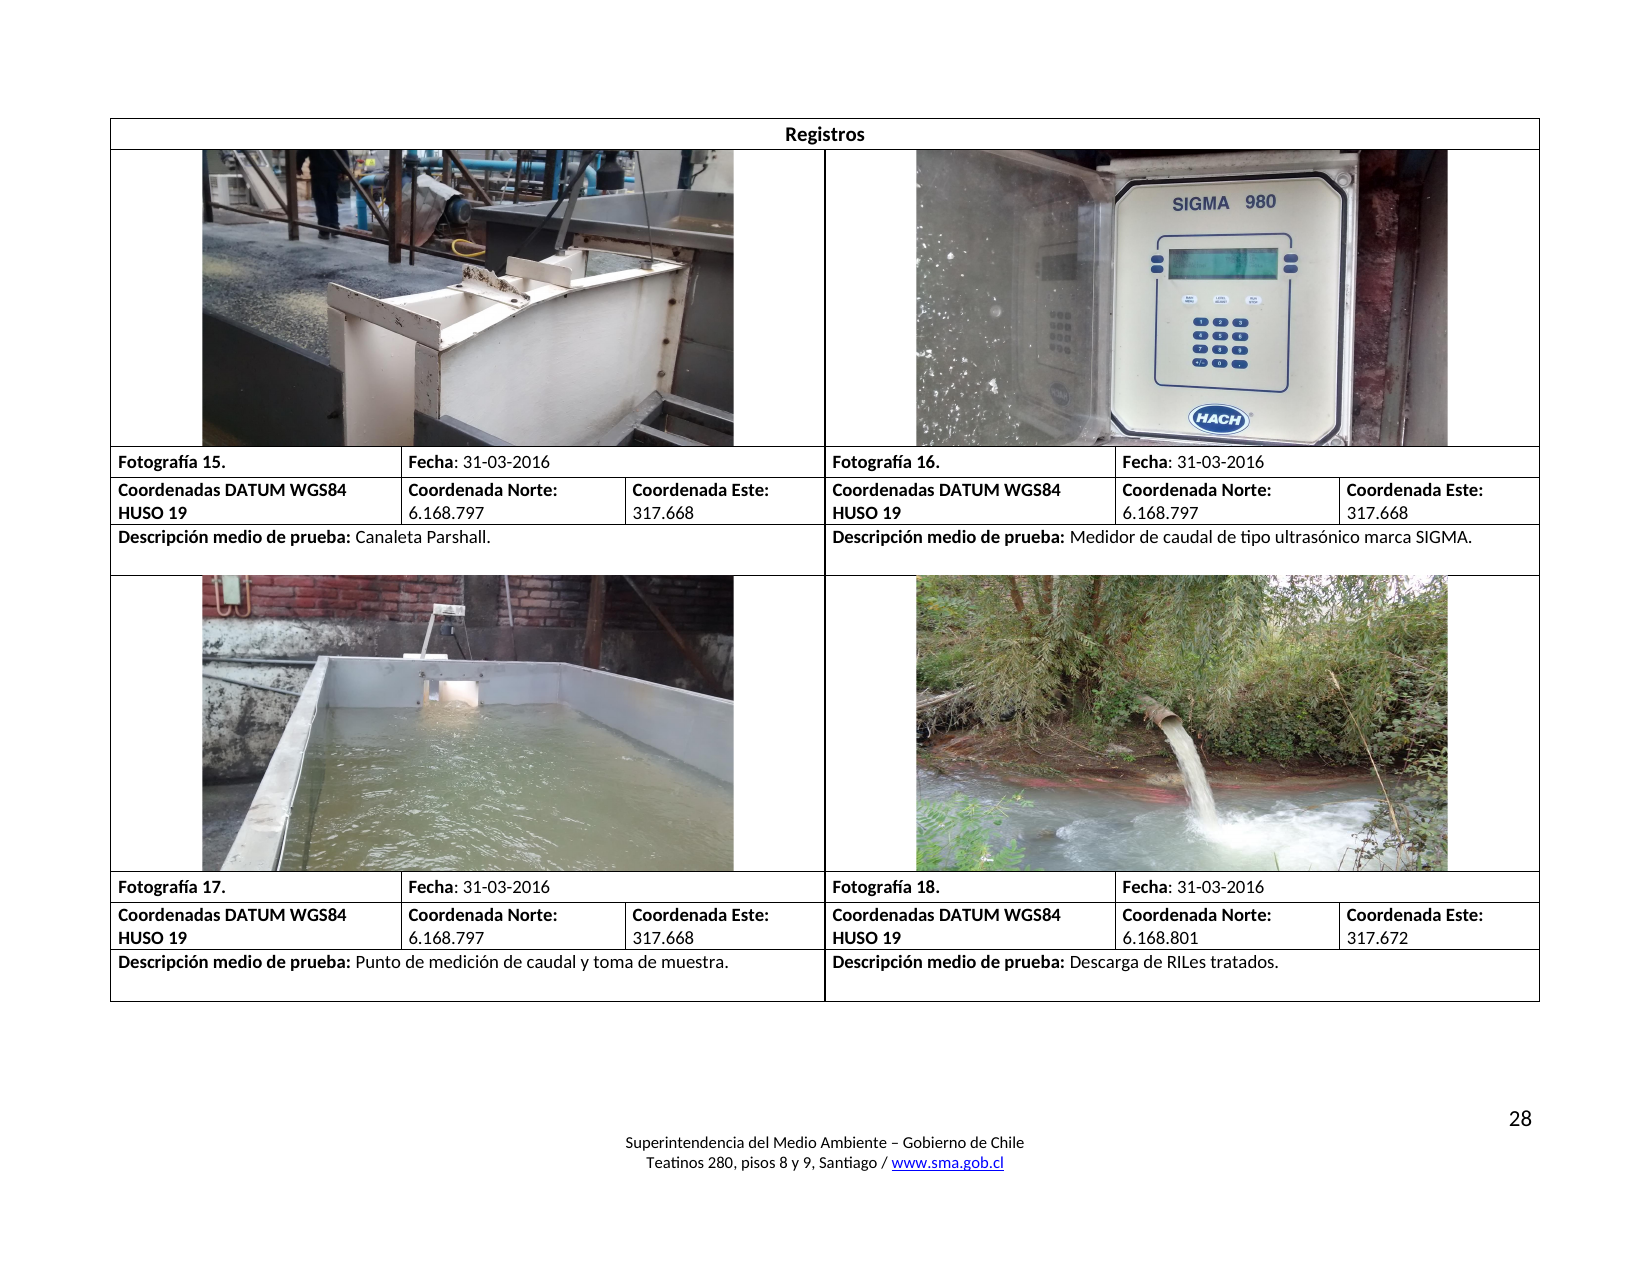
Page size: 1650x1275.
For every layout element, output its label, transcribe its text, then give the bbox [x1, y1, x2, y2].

picture [202, 575, 734, 871]
table_cell Fecha: 31-03-2016 [1116, 872, 1539, 902]
table_cell Fecha: 31-03-2016 [402, 872, 824, 902]
table_cell Coordenadas DATUM WGS84 HUSO 19 [826, 903, 1115, 949]
table_cell Fotografía 17. [111, 872, 401, 902]
table_cell [734, 150, 824, 446]
table_cell Coordenada Este: 317.672 [1340, 903, 1539, 949]
table_cell [111, 576, 202, 871]
table_cell [111, 150, 202, 446]
table_cell Fecha: 31-03-2016 [402, 447, 824, 477]
table_cell [826, 150, 916, 446]
table_cell Coordenadas DATUM WGS84 HUSO 19 [826, 478, 1115, 524]
table_cell Coordenada Este: 317.668 [1340, 478, 1539, 524]
table_cell Fotografía 16. [826, 447, 1115, 477]
table_cell Coordenada Norte: 6.168.797 [402, 478, 625, 524]
table_cell [826, 576, 916, 871]
table_cell Descripción medio de prueba: Punto de medición de caudal y toma de muestra. [111, 950, 824, 1001]
table_cell Descripción medio de prueba: Medidor de caudal de tipo ultrasónico marca SIGMA. [826, 525, 1539, 574]
table_cell Coordenada Norte: 6.168.797 [1116, 478, 1339, 524]
table_cell [734, 576, 824, 871]
table_cell Coordenadas DATUM WGS84 HUSO 19 [111, 903, 401, 949]
table_cell Coordenada Este: 317.668 [626, 903, 824, 949]
table_cell Coordenadas DATUM WGS84 HUSO 19 [111, 478, 401, 524]
table_header Registros [111, 119, 1539, 149]
table_cell [1448, 150, 1539, 446]
picture [202, 150, 734, 446]
picture [916, 150, 1448, 446]
table_cell Coordenada Este: 317.668 [626, 478, 824, 524]
table_cell Fotografía 18. [826, 872, 1115, 902]
table_cell Coordenada Norte: 6.168.797 [402, 903, 625, 949]
table_cell [1448, 576, 1539, 871]
table_cell Coordenada Norte: 6.168.801 [1116, 903, 1339, 949]
table_cell Descripción medio de prueba: Canaleta Parshall. [111, 525, 824, 574]
table_cell Fecha: 31-03-2016 [1116, 447, 1539, 477]
table_cell Fotografía 15. [111, 447, 401, 477]
picture [916, 575, 1448, 871]
table_cell Descripción medio de prueba: Descarga de RILes tratados. [826, 950, 1539, 1001]
